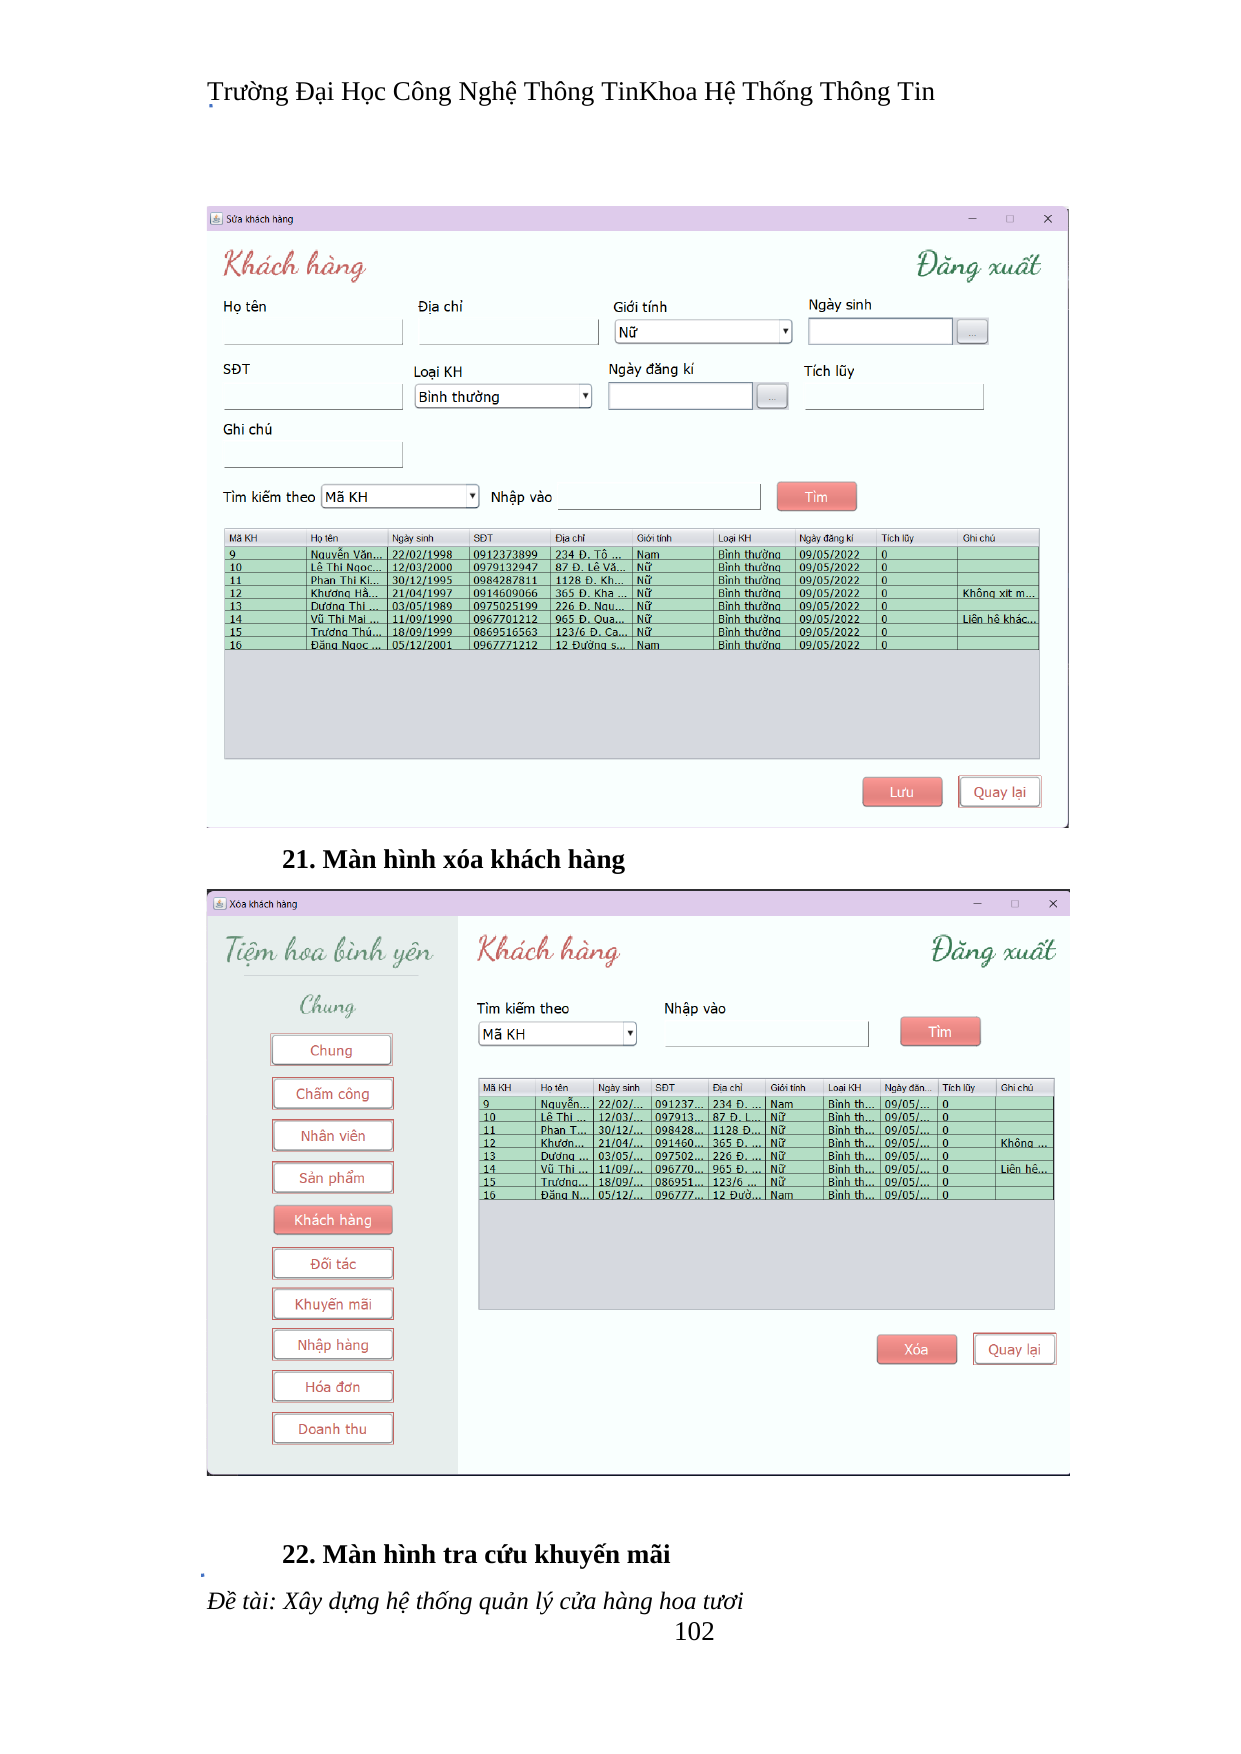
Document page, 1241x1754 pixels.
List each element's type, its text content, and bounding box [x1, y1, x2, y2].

text 21. Màn hình xóa khách hàng [207, 843, 1122, 874]
text 22. Màn hình tra cứu khuyến mãi [207, 1538, 1122, 1569]
picture [206, 206, 1069, 828]
picture [206, 889, 1070, 1476]
